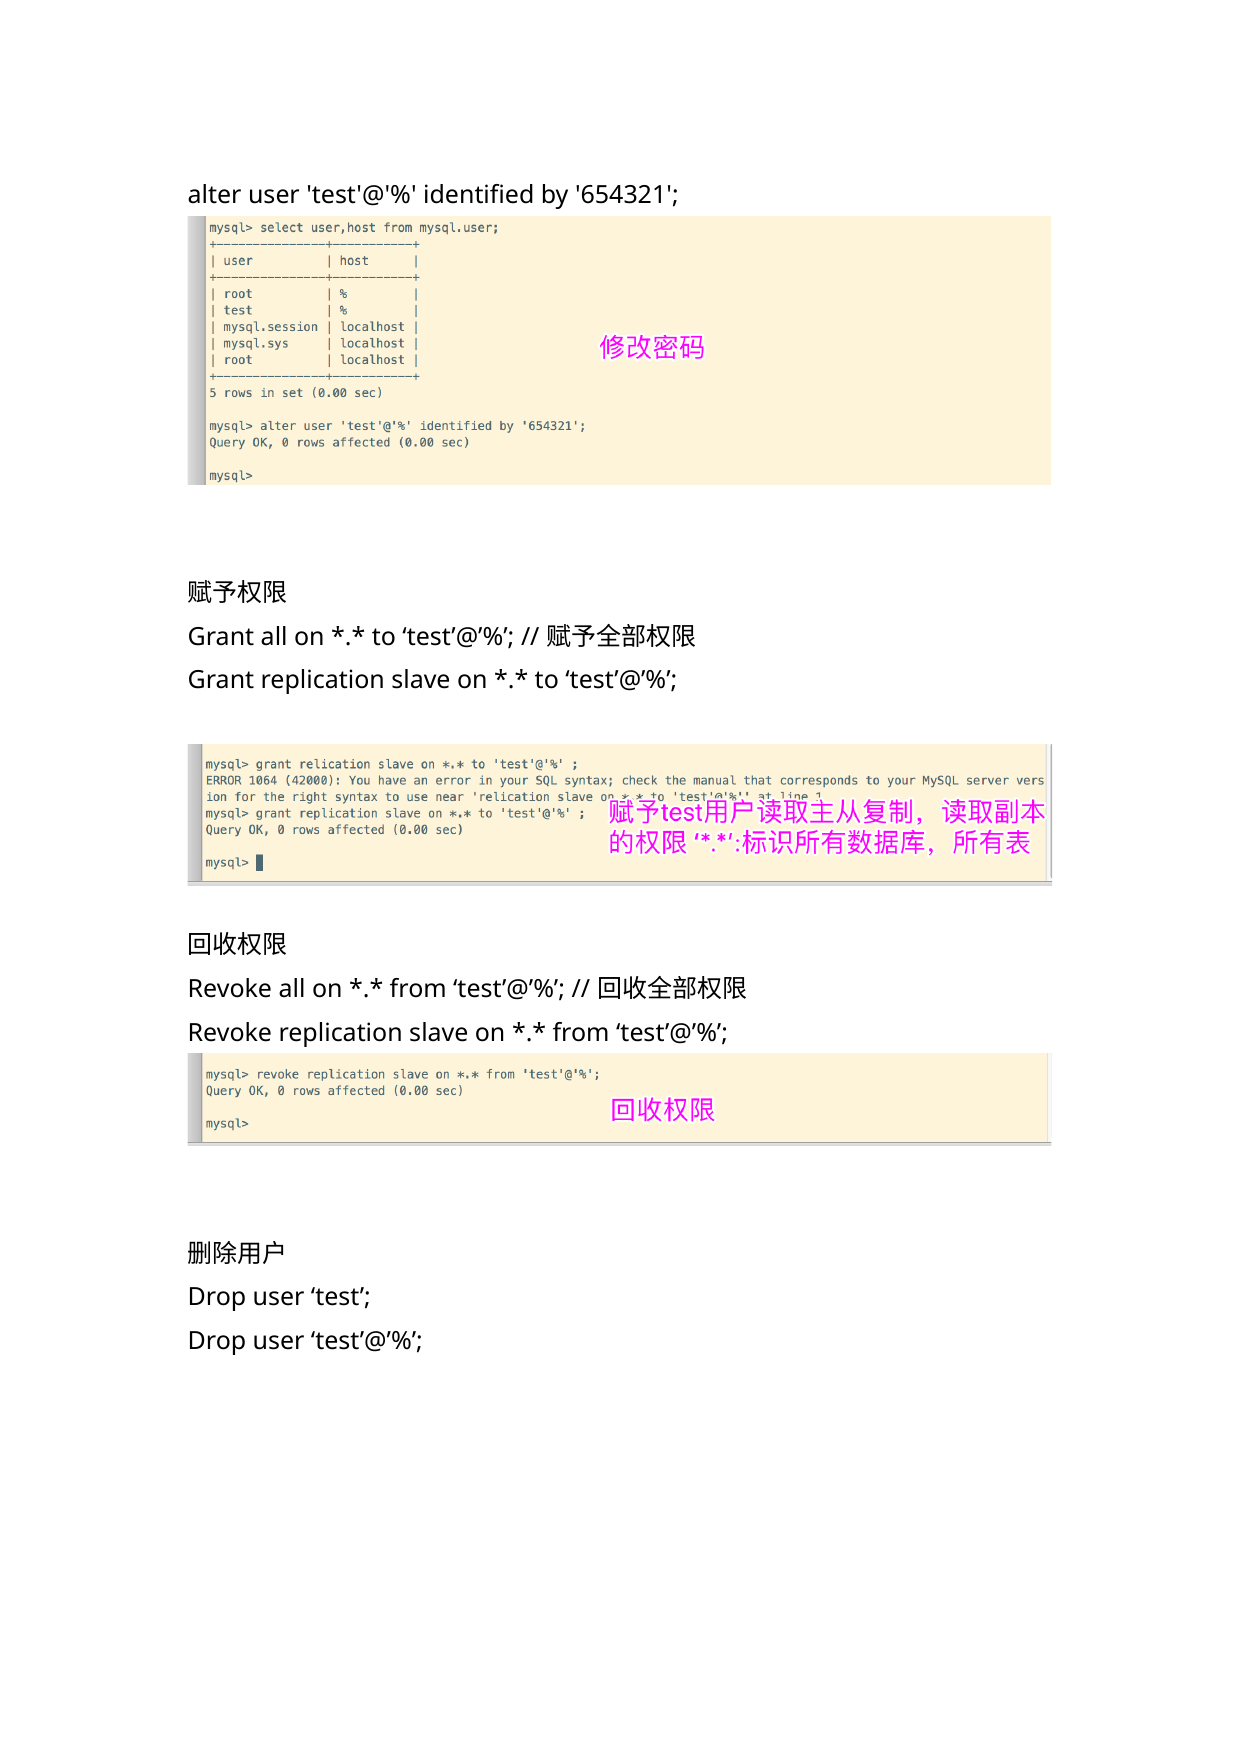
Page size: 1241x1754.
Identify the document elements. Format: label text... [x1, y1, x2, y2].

text 赋予权限 [187, 568, 1053, 613]
text Revoke all on *.* from ‘test’@’%’; // 回收全部权限 [187, 965, 1053, 1009]
text Drop user ‘test’; [187, 1273, 1053, 1318]
text 回收权限 [187, 921, 1053, 965]
text 删除用户 [187, 1229, 1053, 1273]
text Drop user ‘test’@’%’; [187, 1318, 1053, 1362]
text Grant all on *.* to ‘test’@’%’; // 赋予全部权限 [187, 613, 1053, 657]
text Revoke replication slave on *.* from ‘test’@’%’; [187, 1009, 1053, 1053]
picture [187, 1053, 1052, 1146]
text alter user 'test'@'%' identified by '654321'; [187, 172, 1053, 216]
picture [187, 216, 1052, 485]
text Grant replication slave on *.* to ‘test’@’%’; [187, 657, 1053, 701]
picture [187, 744, 1053, 886]
